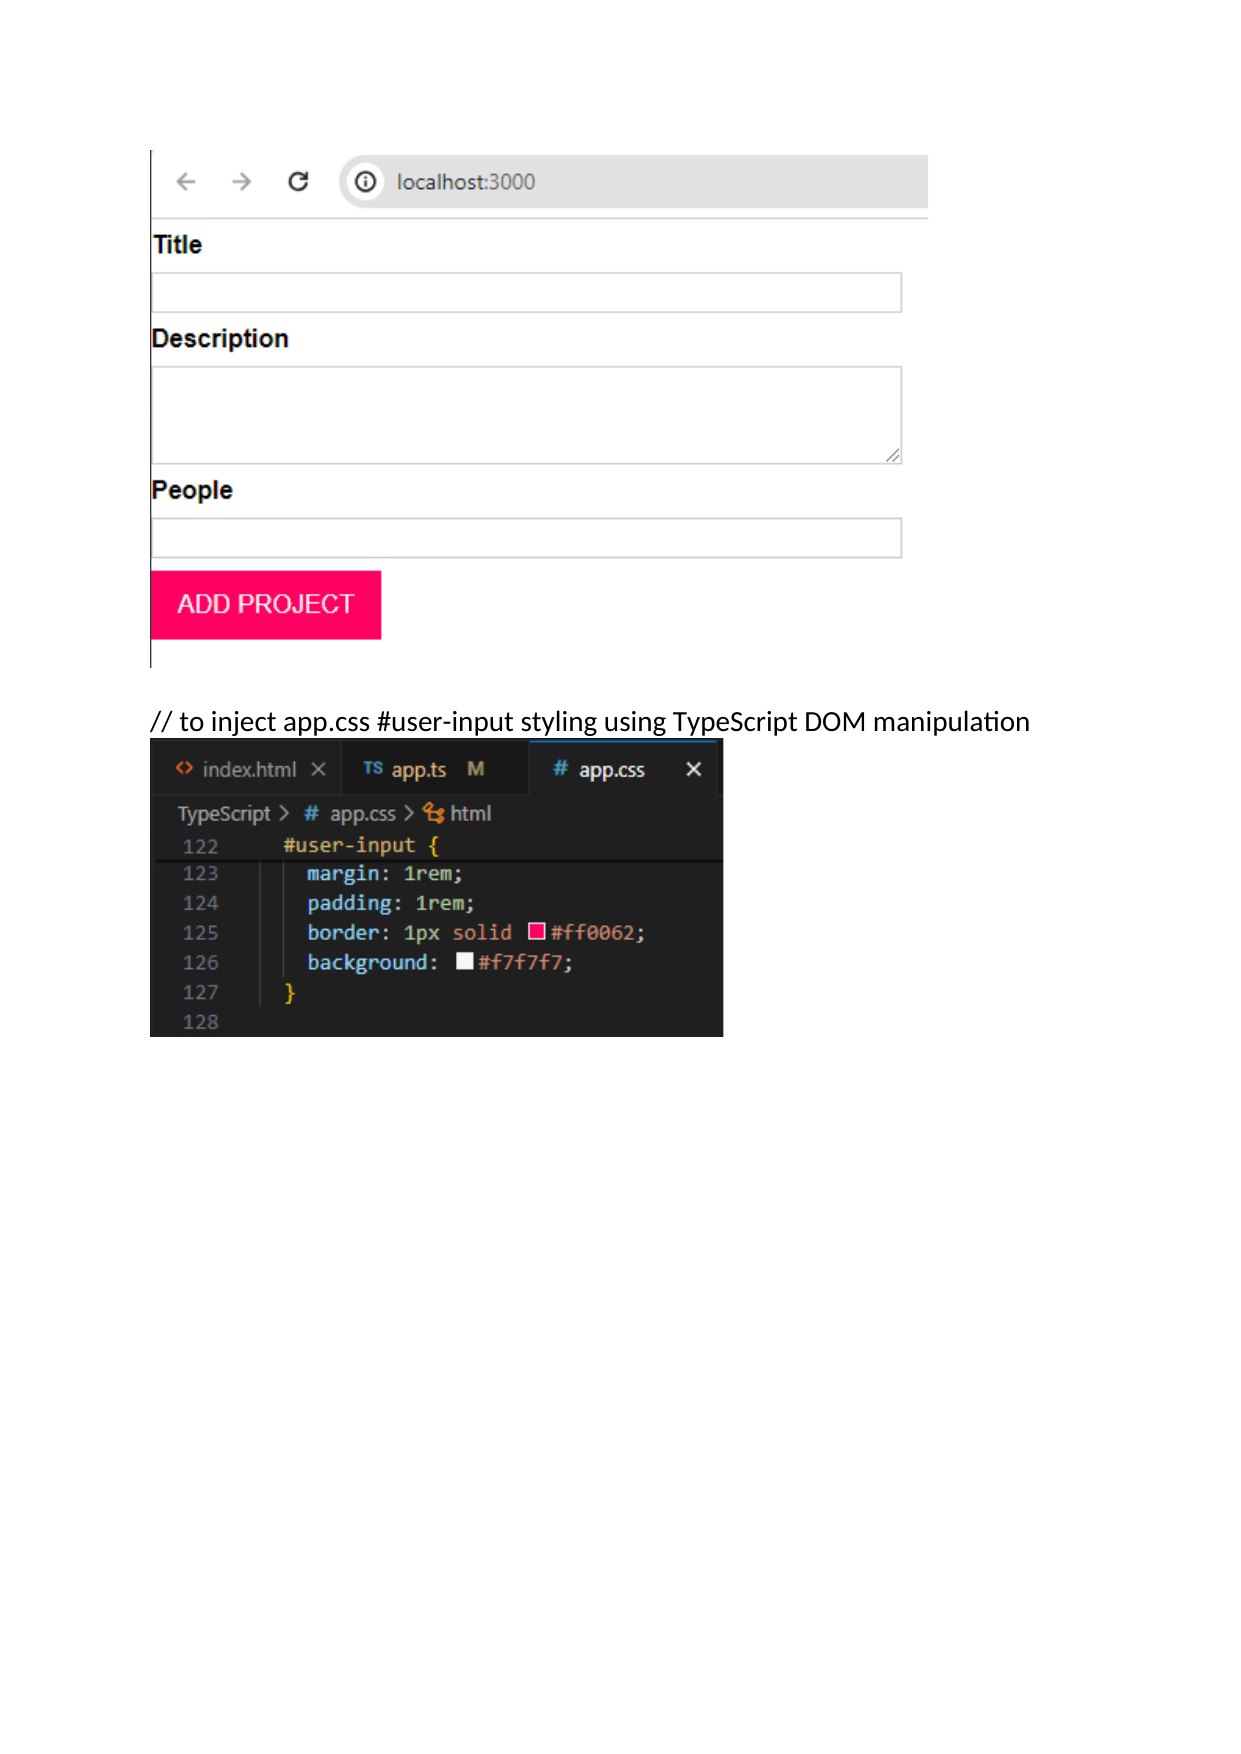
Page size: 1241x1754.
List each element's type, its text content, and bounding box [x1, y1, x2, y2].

text // to inject app.css #user-input styling using TypeScript DOM manipulation [150, 703, 1090, 738]
picture [150, 738, 724, 1037]
picture [150, 150, 929, 668]
